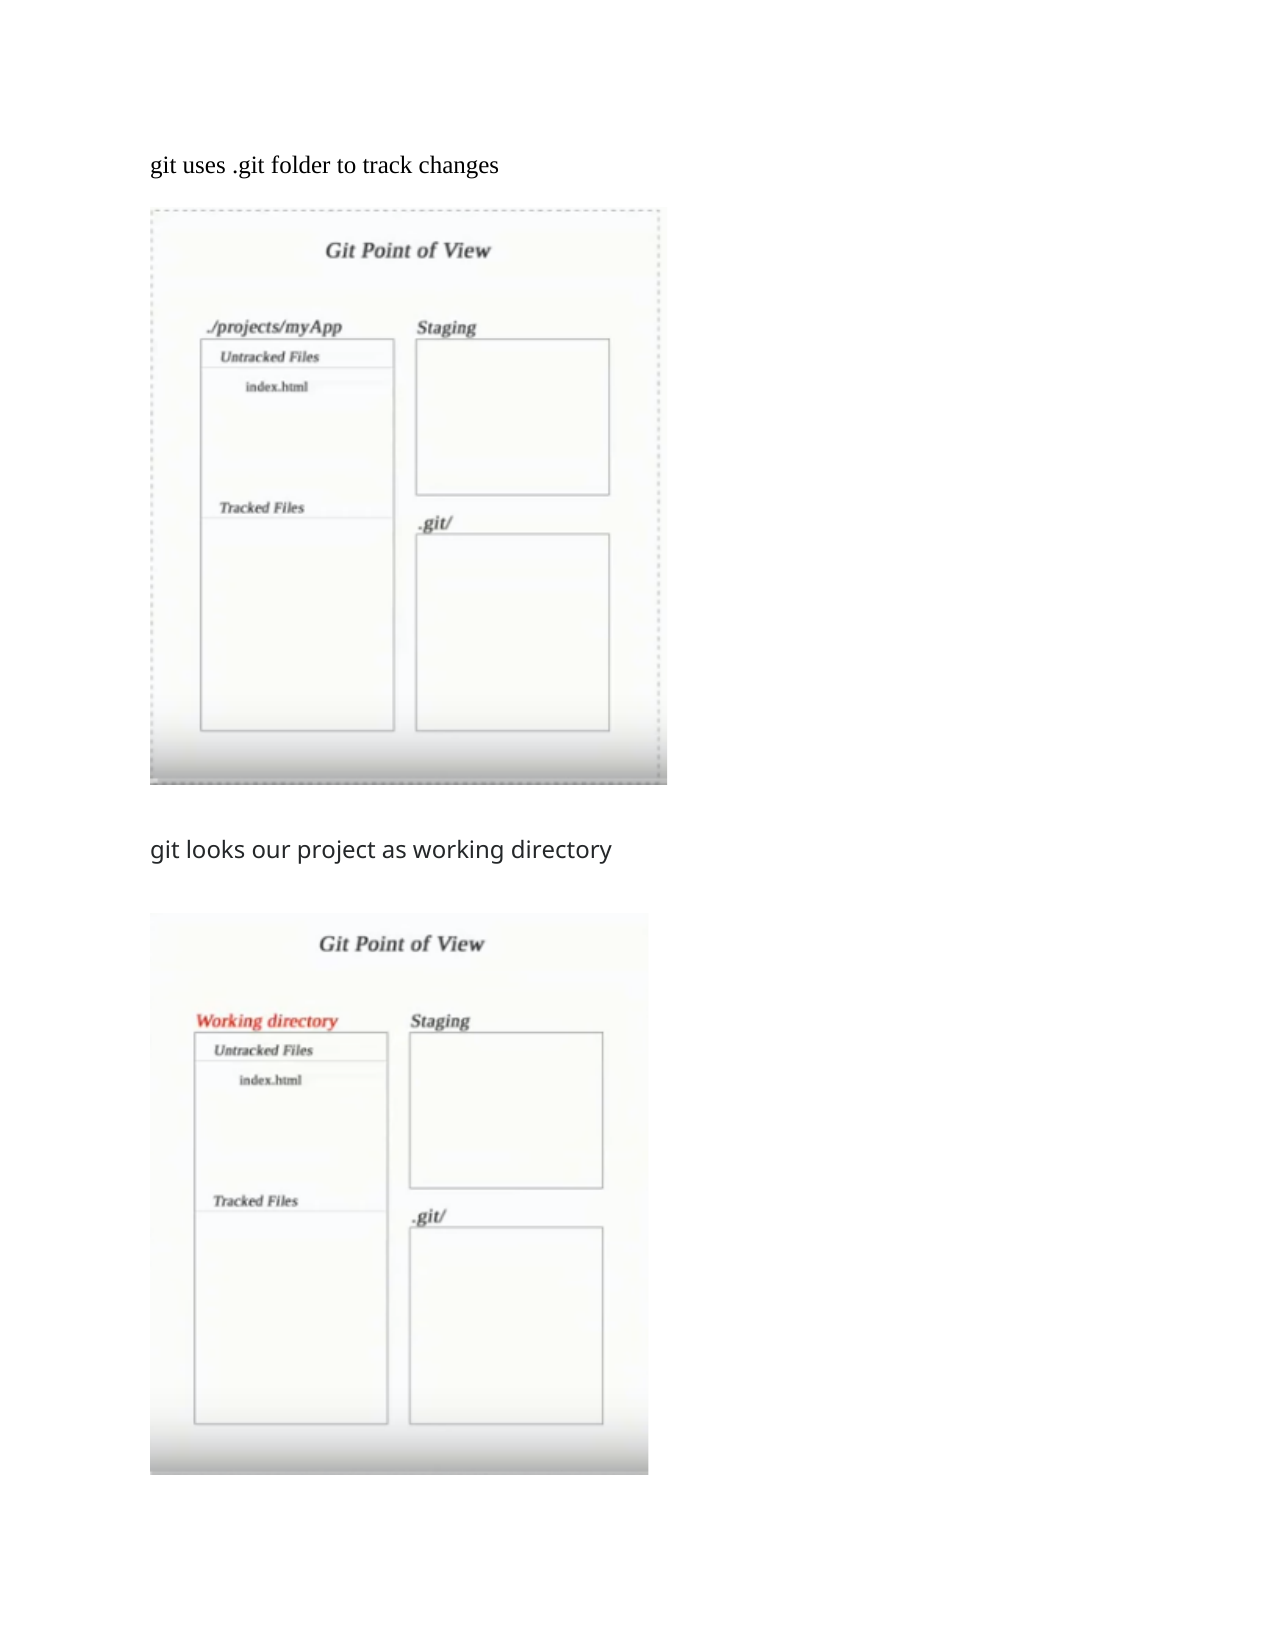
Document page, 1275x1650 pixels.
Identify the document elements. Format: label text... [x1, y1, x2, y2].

text git looks our project as working directory [150, 833, 1125, 865]
picture [150, 913, 649, 1475]
text git uses .git folder to track changes [150, 150, 1125, 179]
picture [150, 207, 668, 785]
